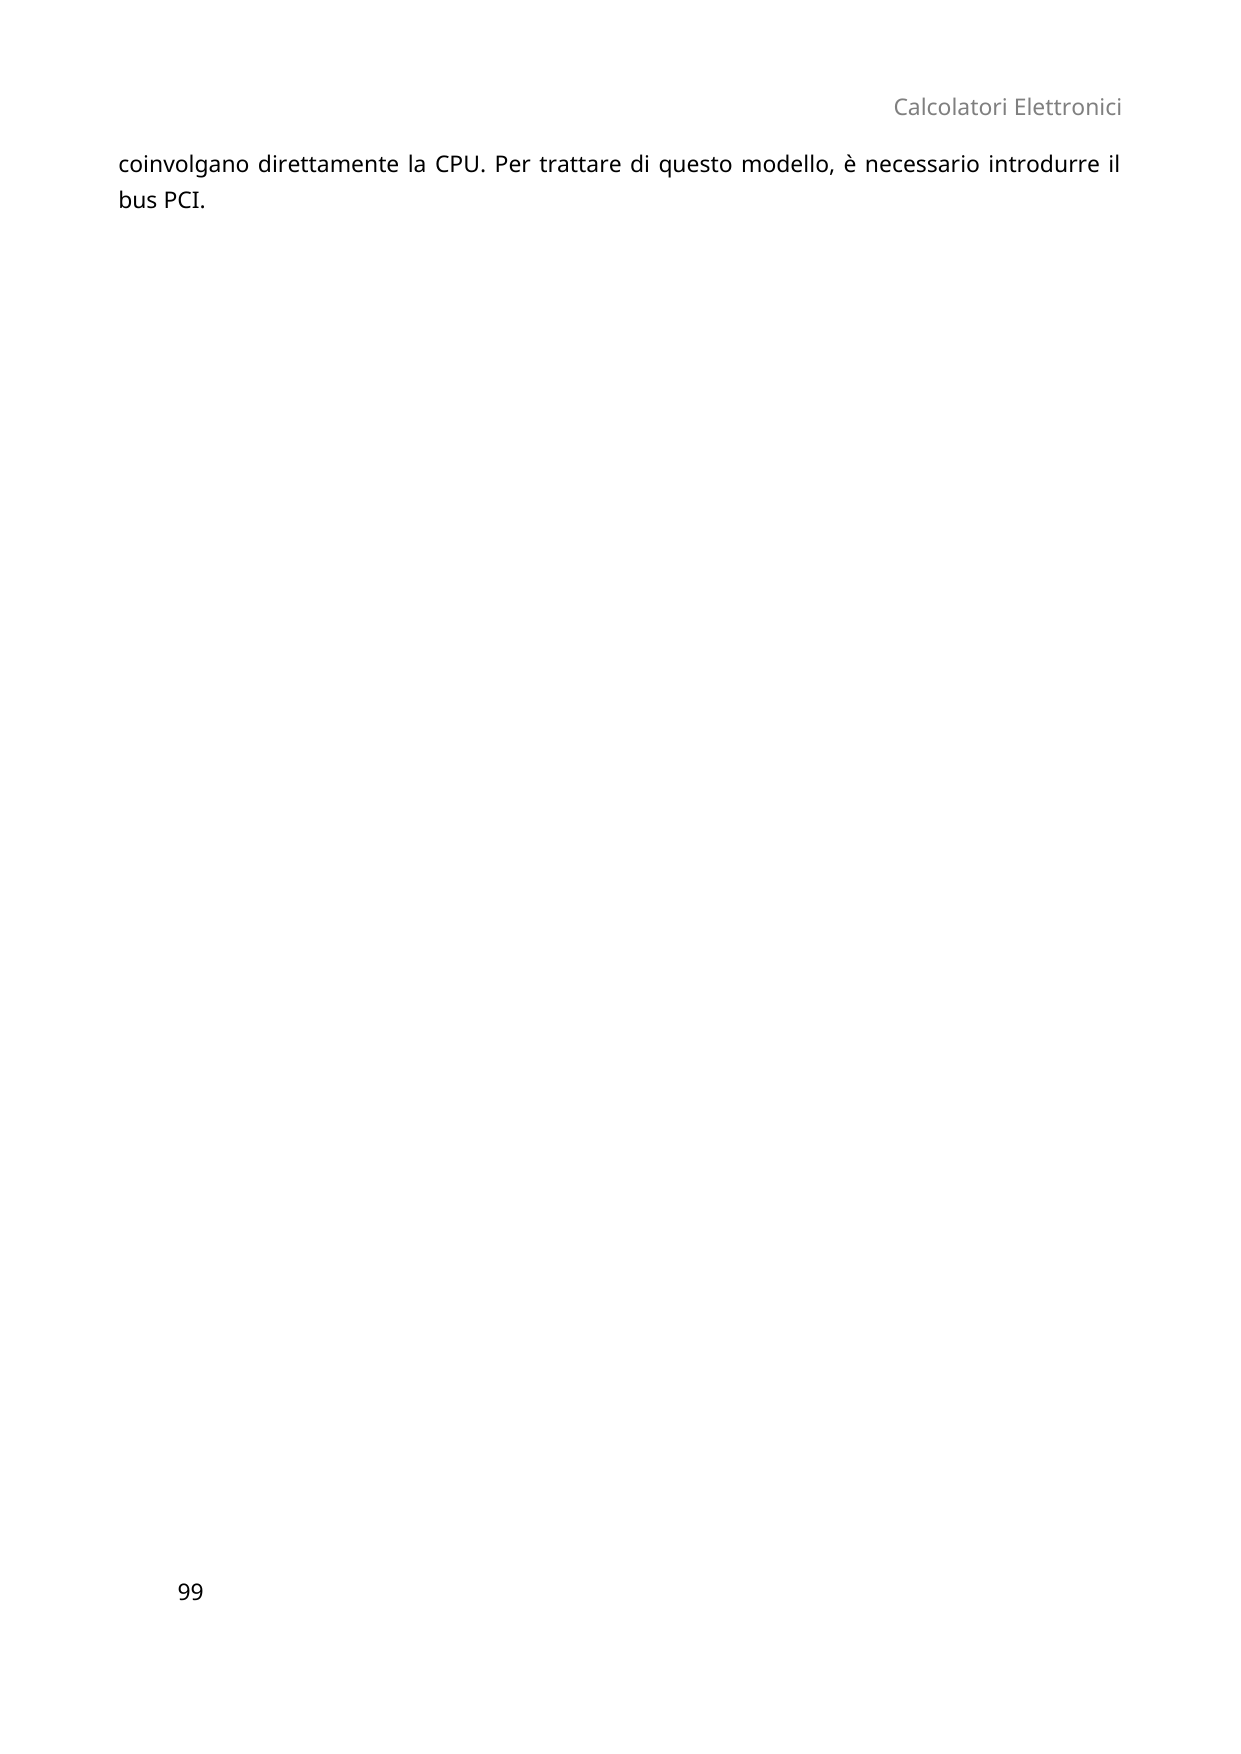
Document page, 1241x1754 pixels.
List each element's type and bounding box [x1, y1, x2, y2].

text [118, 148, 1122, 215]
